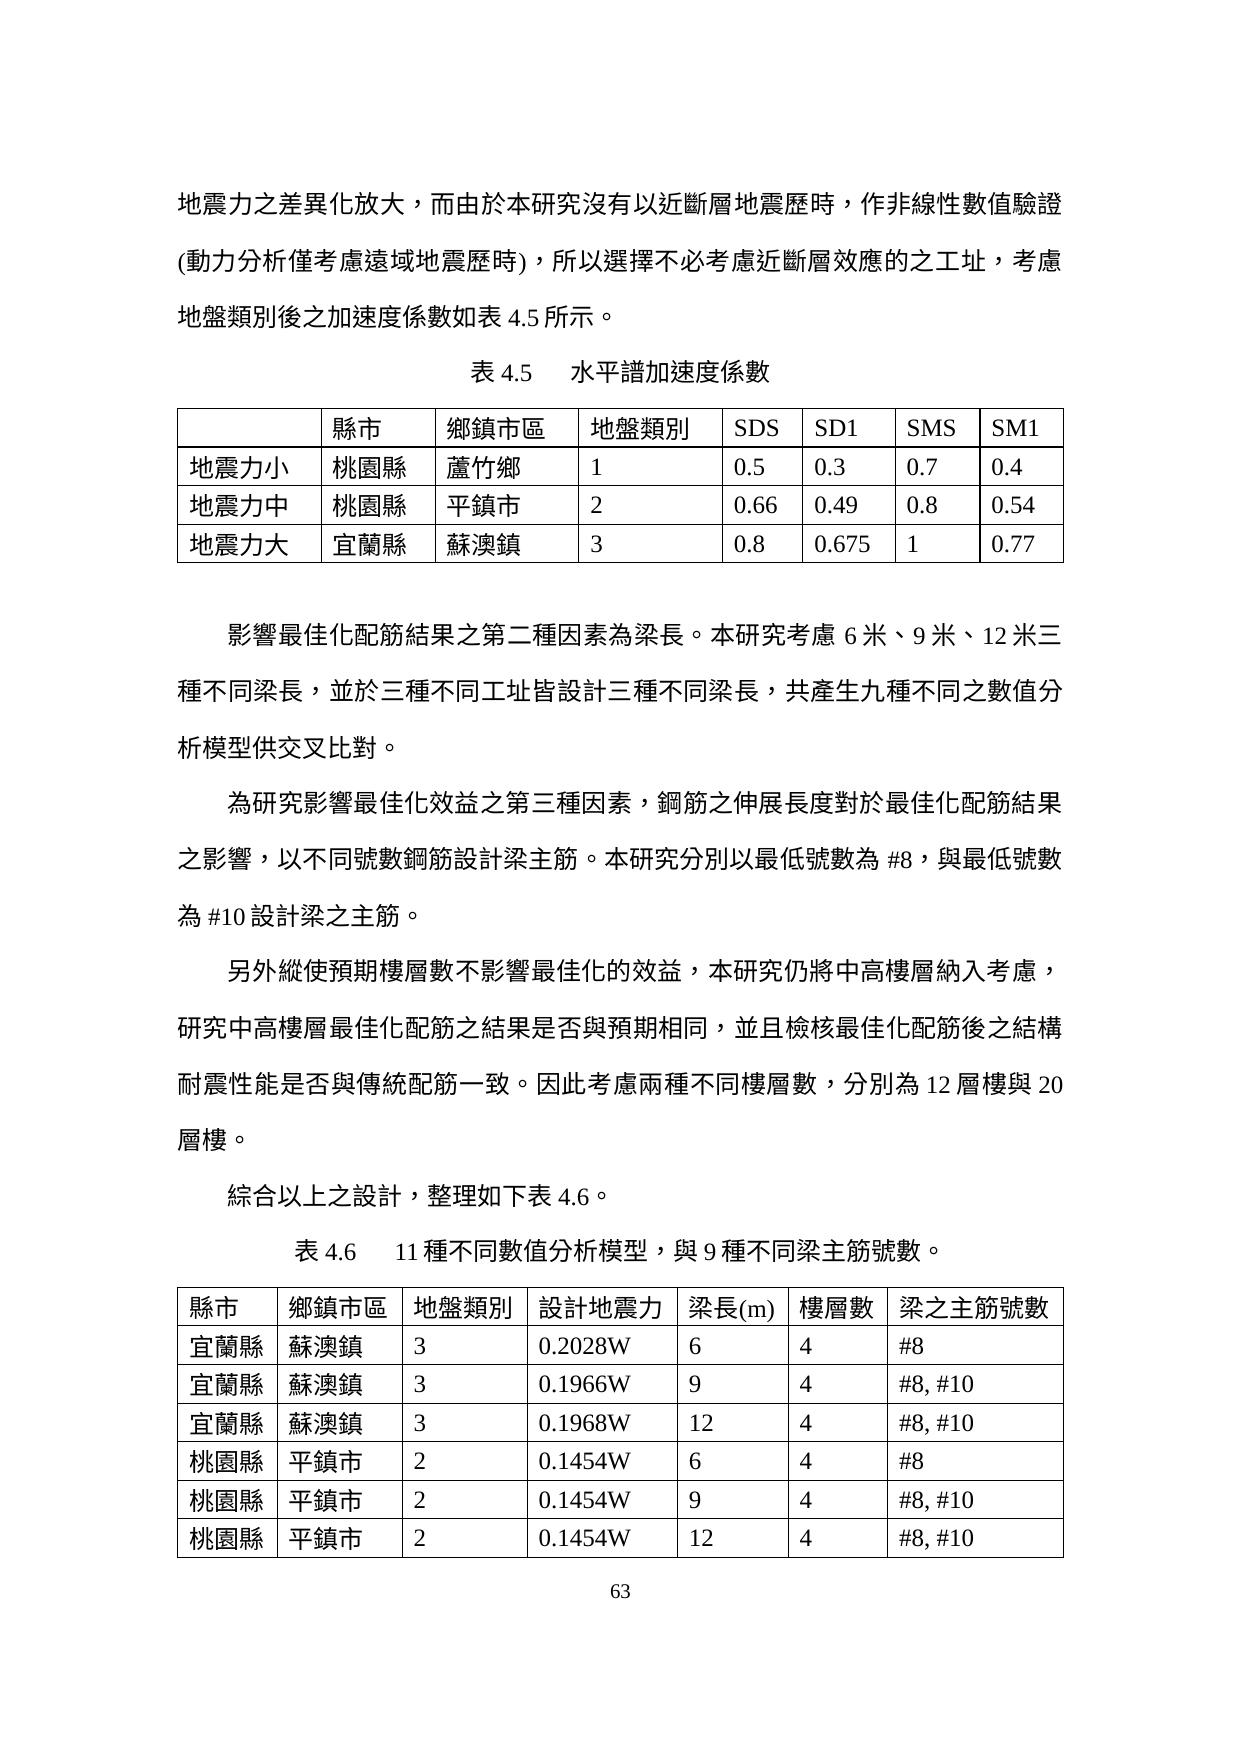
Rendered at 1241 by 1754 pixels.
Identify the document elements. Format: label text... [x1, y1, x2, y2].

table_cell 0.1454W [528, 1481, 677, 1518]
table_cell 蘇澳鎮 [436, 525, 578, 562]
table_cell 0.66 [723, 486, 802, 523]
table_header 梁之主筋號數 [888, 1288, 1063, 1325]
table_cell 平鎮市 [278, 1481, 402, 1518]
table_header SD1 [803, 409, 895, 446]
table_cell #8, #10 [888, 1404, 1063, 1441]
table_cell 地震力小 [178, 448, 321, 485]
table_cell 宜蘭縣 [322, 525, 435, 562]
text 影響最佳化配筋結果之第二種因素為梁長。本研究考慮6米、9米、12米三種不同梁長，並於三種不同工址皆設計三種不同梁長，共產生九種不同之數值分析模型供交叉比對。 [177, 615, 1063, 765]
table_cell 2 [579, 486, 722, 523]
table_cell 宜蘭縣 [178, 1365, 277, 1402]
table_cell 4 [789, 1404, 887, 1441]
table_cell 0.5 [723, 448, 802, 485]
table_cell 宜蘭縣 [178, 1326, 277, 1364]
table_cell 6 [678, 1326, 788, 1364]
table_cell 2 [403, 1481, 527, 1518]
table_header 縣市 [322, 409, 435, 446]
table_header 地盤類別 [403, 1288, 527, 1325]
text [177, 184, 1063, 334]
table_cell 2 [403, 1519, 527, 1557]
table_cell 0.77 [981, 525, 1063, 562]
table_cell 桃園縣 [178, 1519, 277, 1557]
table_cell 桃園縣 [178, 1442, 277, 1479]
table_cell 4 [789, 1519, 887, 1557]
table_cell #8, #10 [888, 1519, 1063, 1557]
table_cell #8 [888, 1326, 1063, 1364]
table_cell 0.49 [803, 486, 895, 523]
table_cell 0.2028W [528, 1326, 677, 1364]
table_cell 宜蘭縣 [178, 1404, 277, 1441]
table_cell 1 [896, 525, 979, 562]
table_cell 地震力中 [178, 486, 321, 523]
table_header 鄉鎮市區 [278, 1288, 402, 1325]
table_cell 12 [678, 1404, 788, 1441]
table_cell #8, #10 [888, 1481, 1063, 1518]
table_cell 0.1968W [528, 1404, 677, 1441]
table_cell 0.3 [803, 448, 895, 485]
table_cell 0.675 [803, 525, 895, 562]
table_cell #8, #10 [888, 1365, 1063, 1402]
table_header [178, 409, 321, 446]
table_cell 2 [403, 1442, 527, 1479]
table_cell 0.8 [896, 486, 979, 523]
table_cell 蘇澳鎮 [278, 1365, 402, 1402]
table_cell 4 [789, 1481, 887, 1518]
text 為研究影響最佳化效益之第三種因素，鋼筋之伸展長度對於最佳化配筋結果之影響，以不同號數鋼筋設計梁主筋。本研究分別以最低號數為 #8，與最低號數為 #10設計梁之主筋。 [177, 783, 1063, 933]
table_cell 4 [789, 1442, 887, 1479]
table_cell 蘇澳鎮 [278, 1404, 402, 1441]
table_cell 0.54 [981, 486, 1063, 523]
table_cell 平鎮市 [278, 1442, 402, 1479]
table_cell 蘇澳鎮 [278, 1326, 402, 1364]
table_header 設計地震力 [528, 1288, 677, 1325]
table_cell 12 [678, 1519, 788, 1557]
table_header 鄉鎮市區 [436, 409, 578, 446]
table_cell 平鎮市 [436, 486, 578, 523]
table_cell 3 [403, 1365, 527, 1402]
table_cell 3 [403, 1404, 527, 1441]
table_cell 0.4 [981, 448, 1063, 485]
table_cell 桃園縣 [322, 448, 435, 485]
table_cell 0.1966W [528, 1365, 677, 1402]
table_cell #8 [888, 1442, 1063, 1479]
table_cell 3 [403, 1326, 527, 1364]
table_cell 桃園縣 [322, 486, 435, 523]
table_cell 4 [789, 1326, 887, 1364]
text 另外縱使預期樓層數不影響最佳化的效益，本研究仍將中高樓層納入考慮，研究中高樓層最佳化配筋之結果是否與預期相同，並且檢核最佳化配筋後之結構耐震性能是否與傳統配筋一致。因此考慮兩種不同樓層數，分別為12層樓與20層樓。 [177, 951, 1063, 1157]
table_cell 9 [678, 1481, 788, 1518]
table_header 地盤類別 [579, 409, 722, 446]
table_header 梁長(m) [678, 1288, 788, 1325]
table_cell 0.1454W [528, 1519, 677, 1557]
table_cell 0.8 [723, 525, 802, 562]
table_cell 0.7 [896, 448, 979, 485]
table_cell 1 [579, 448, 722, 485]
table_cell 平鎮市 [278, 1519, 402, 1557]
table_header SMS [896, 409, 979, 446]
table_header 縣市 [178, 1288, 277, 1325]
table_header 樓層數 [789, 1288, 887, 1325]
table_cell 蘆竹鄉 [436, 448, 578, 485]
table_cell 6 [678, 1442, 788, 1479]
table_header SM1 [981, 409, 1063, 446]
table_cell 3 [579, 525, 722, 562]
table_cell 0.1454W [528, 1442, 677, 1479]
table_cell 桃園縣 [178, 1481, 277, 1518]
table_header SDS [723, 409, 802, 446]
table_cell 4 [789, 1365, 887, 1402]
table_cell 9 [678, 1365, 788, 1402]
table_cell 地震力大 [178, 525, 321, 562]
